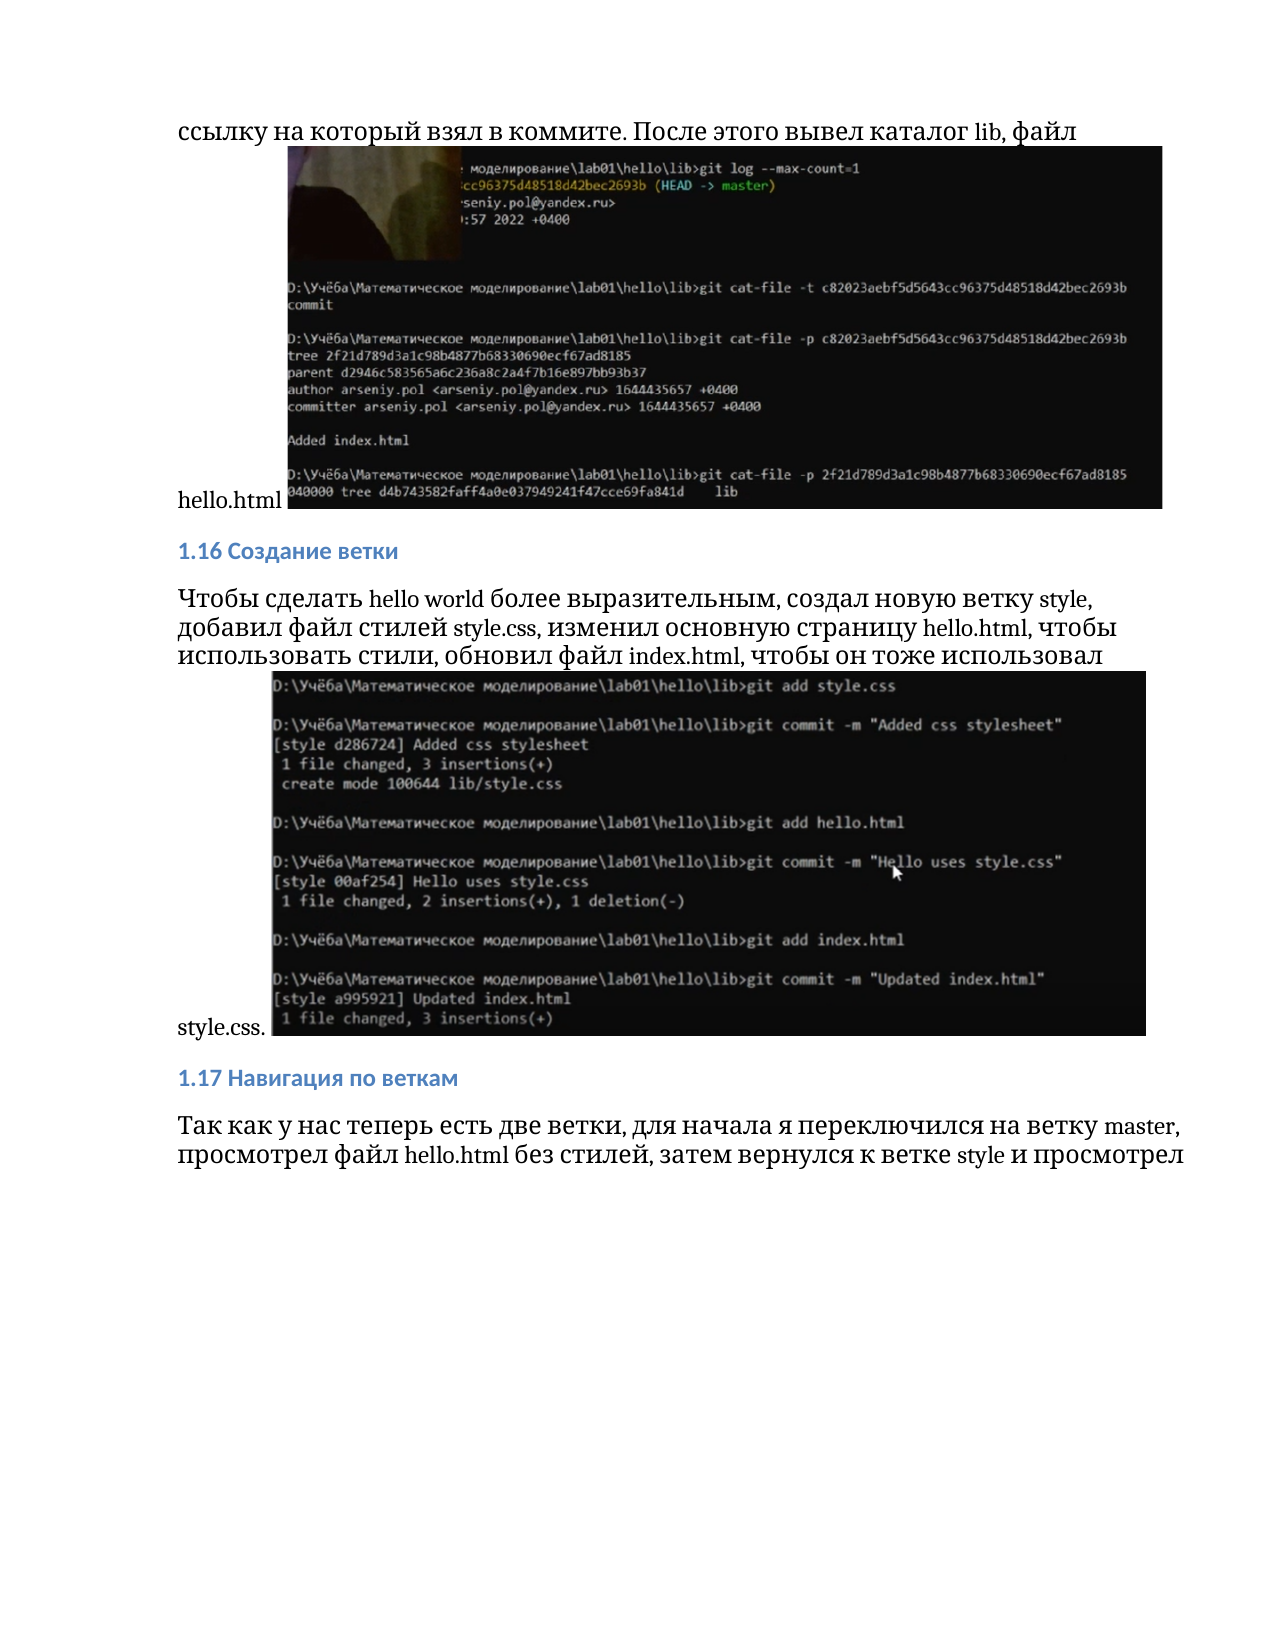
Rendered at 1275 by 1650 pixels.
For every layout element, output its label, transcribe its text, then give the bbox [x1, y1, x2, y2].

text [177, 118, 1186, 515]
picture [271, 671, 1146, 1036]
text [177, 1112, 1186, 1169]
subtitle 1.16 Создание ветки [177, 536, 1186, 566]
subtitle 1.17 Навигация по веткам [177, 1063, 1186, 1093]
picture [287, 146, 1163, 509]
